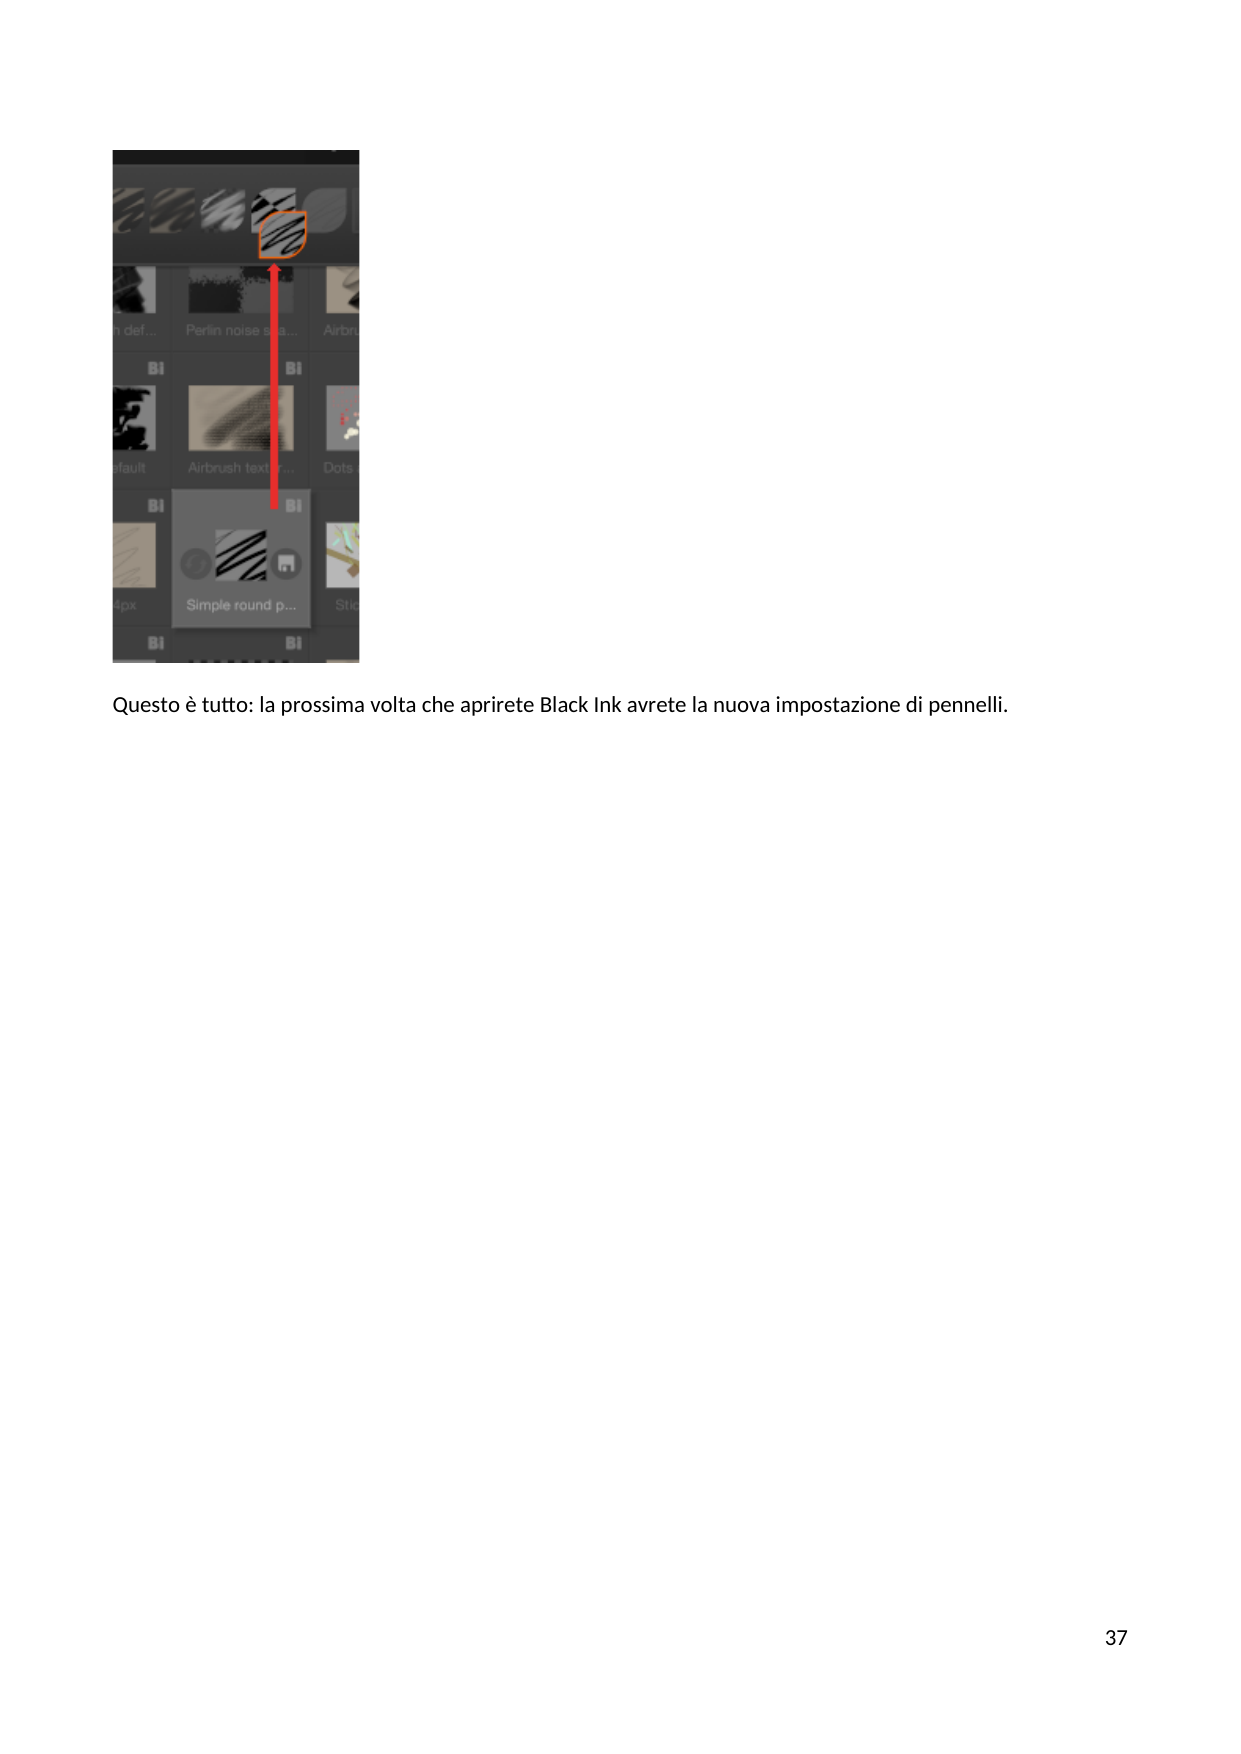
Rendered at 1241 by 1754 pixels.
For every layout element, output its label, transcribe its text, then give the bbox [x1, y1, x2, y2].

text Questo è tutto: la prossima volta che aprirete Black Ink avrete la nuova impostazione di pennelli. [112, 691, 1128, 718]
picture [112, 150, 360, 663]
